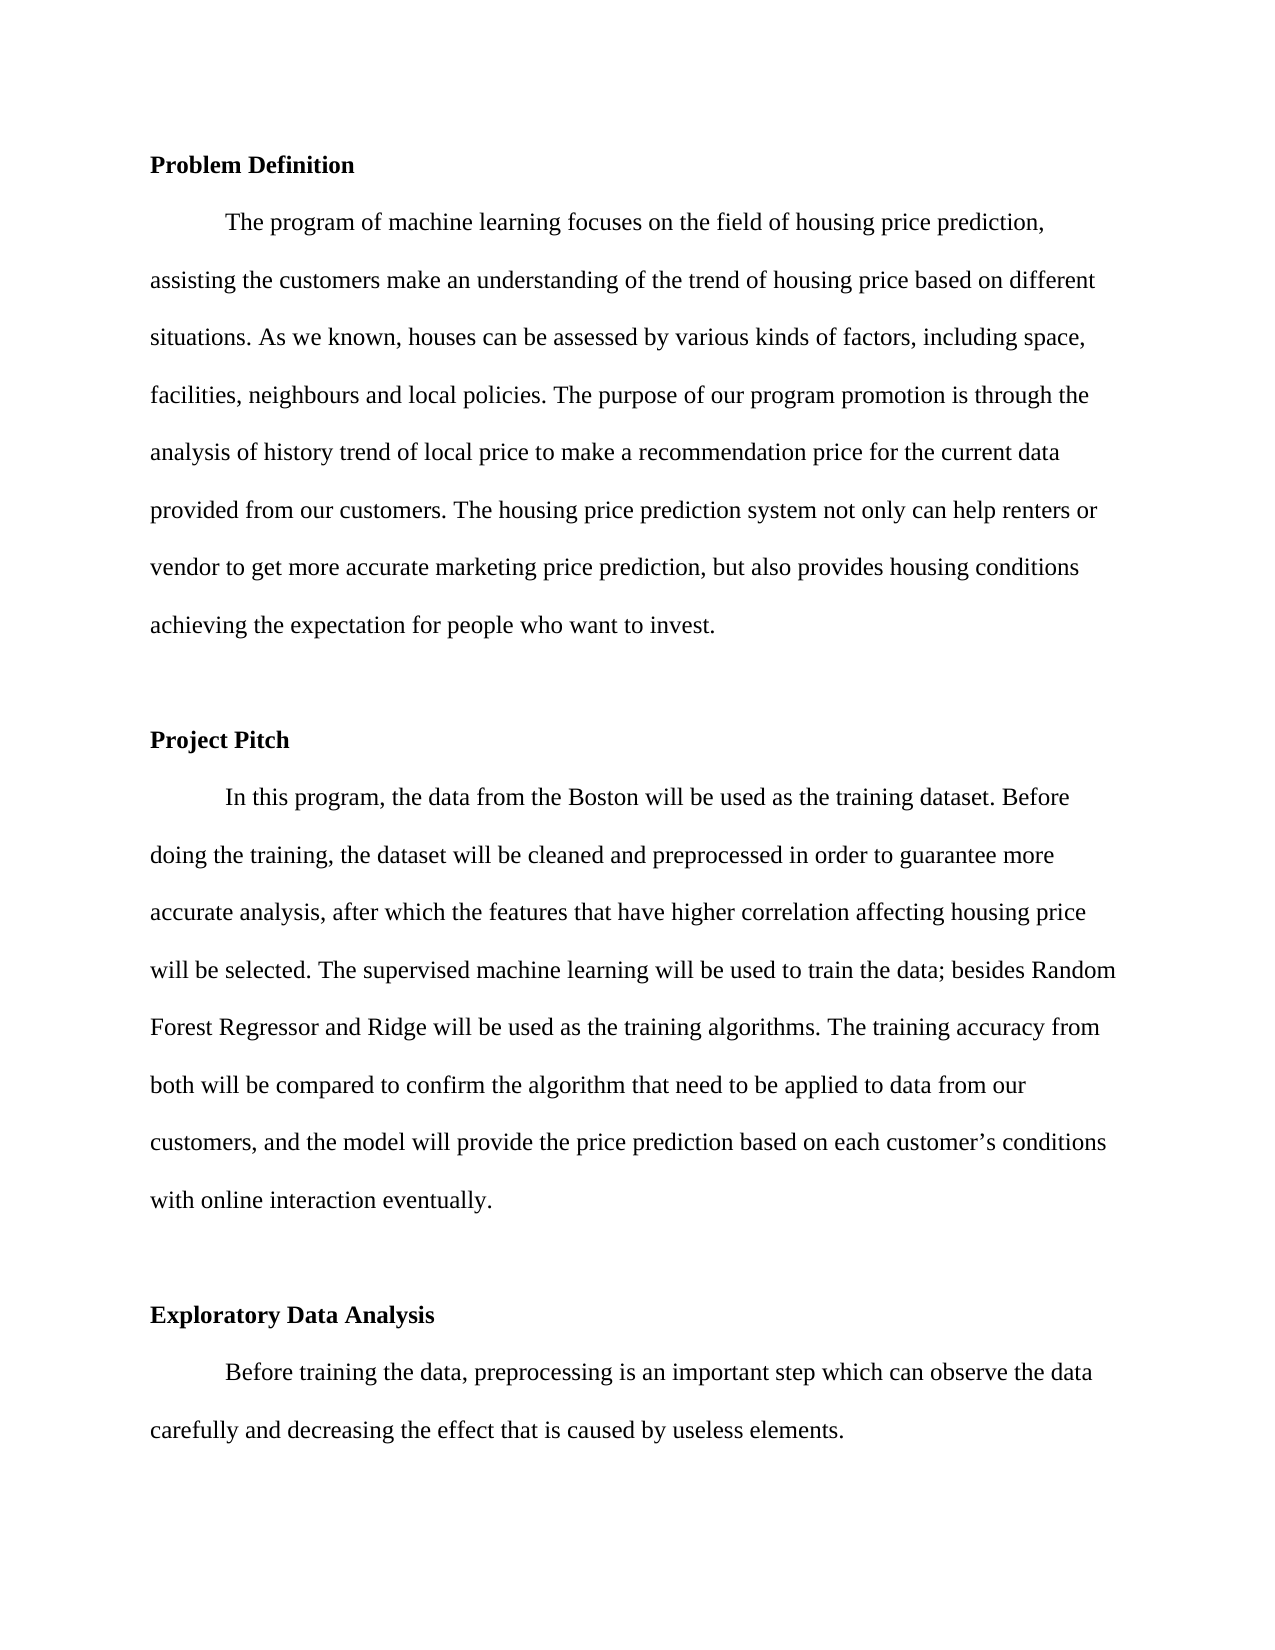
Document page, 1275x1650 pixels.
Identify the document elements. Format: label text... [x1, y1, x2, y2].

text Problem Definition [150, 150, 1125, 179]
text Project Pitch [150, 725, 1125, 754]
text In this program, the data from the Boston will be used as the training dataset. Before doing the training, the dataset will be cleaned and preprocessed in order to guarantee more accurate analysis, after which the features that have higher correlation affecting housing price will be selected. The supervised machine learning will be used to train the data; besides Random Forest Regressor and Ridge will be used as the training algorithms. The training accuracy from both will be compared to confirm the algorithm that need to be applied to data from our customers, and the model will provide the price prediction based on each customer’s conditions with online interaction eventually. [150, 782, 1125, 1214]
text The program of machine learning focuses on the field of housing price prediction, assisting the customers make an understanding of the trend of housing price based on different situations. As we known, houses can be assessed by various kinds of factors, including space, facilities, neighbours and local policies. The purpose of our program promotion is through the analysis of history trend of local price to make a recommendation price for the current data provided from our customers. The housing price prediction system not only can help renters or vendor to get more accurate marketing price prediction, but also provides housing conditions achieving the expectation for people who want to invest. [150, 207, 1125, 639]
text Before training the data, preprocessing is an important step which can observe the data carefully and decreasing the effect that is caused by useless elements. [150, 1357, 1125, 1444]
text Exploratory Data Analysis [150, 1300, 1125, 1329]
